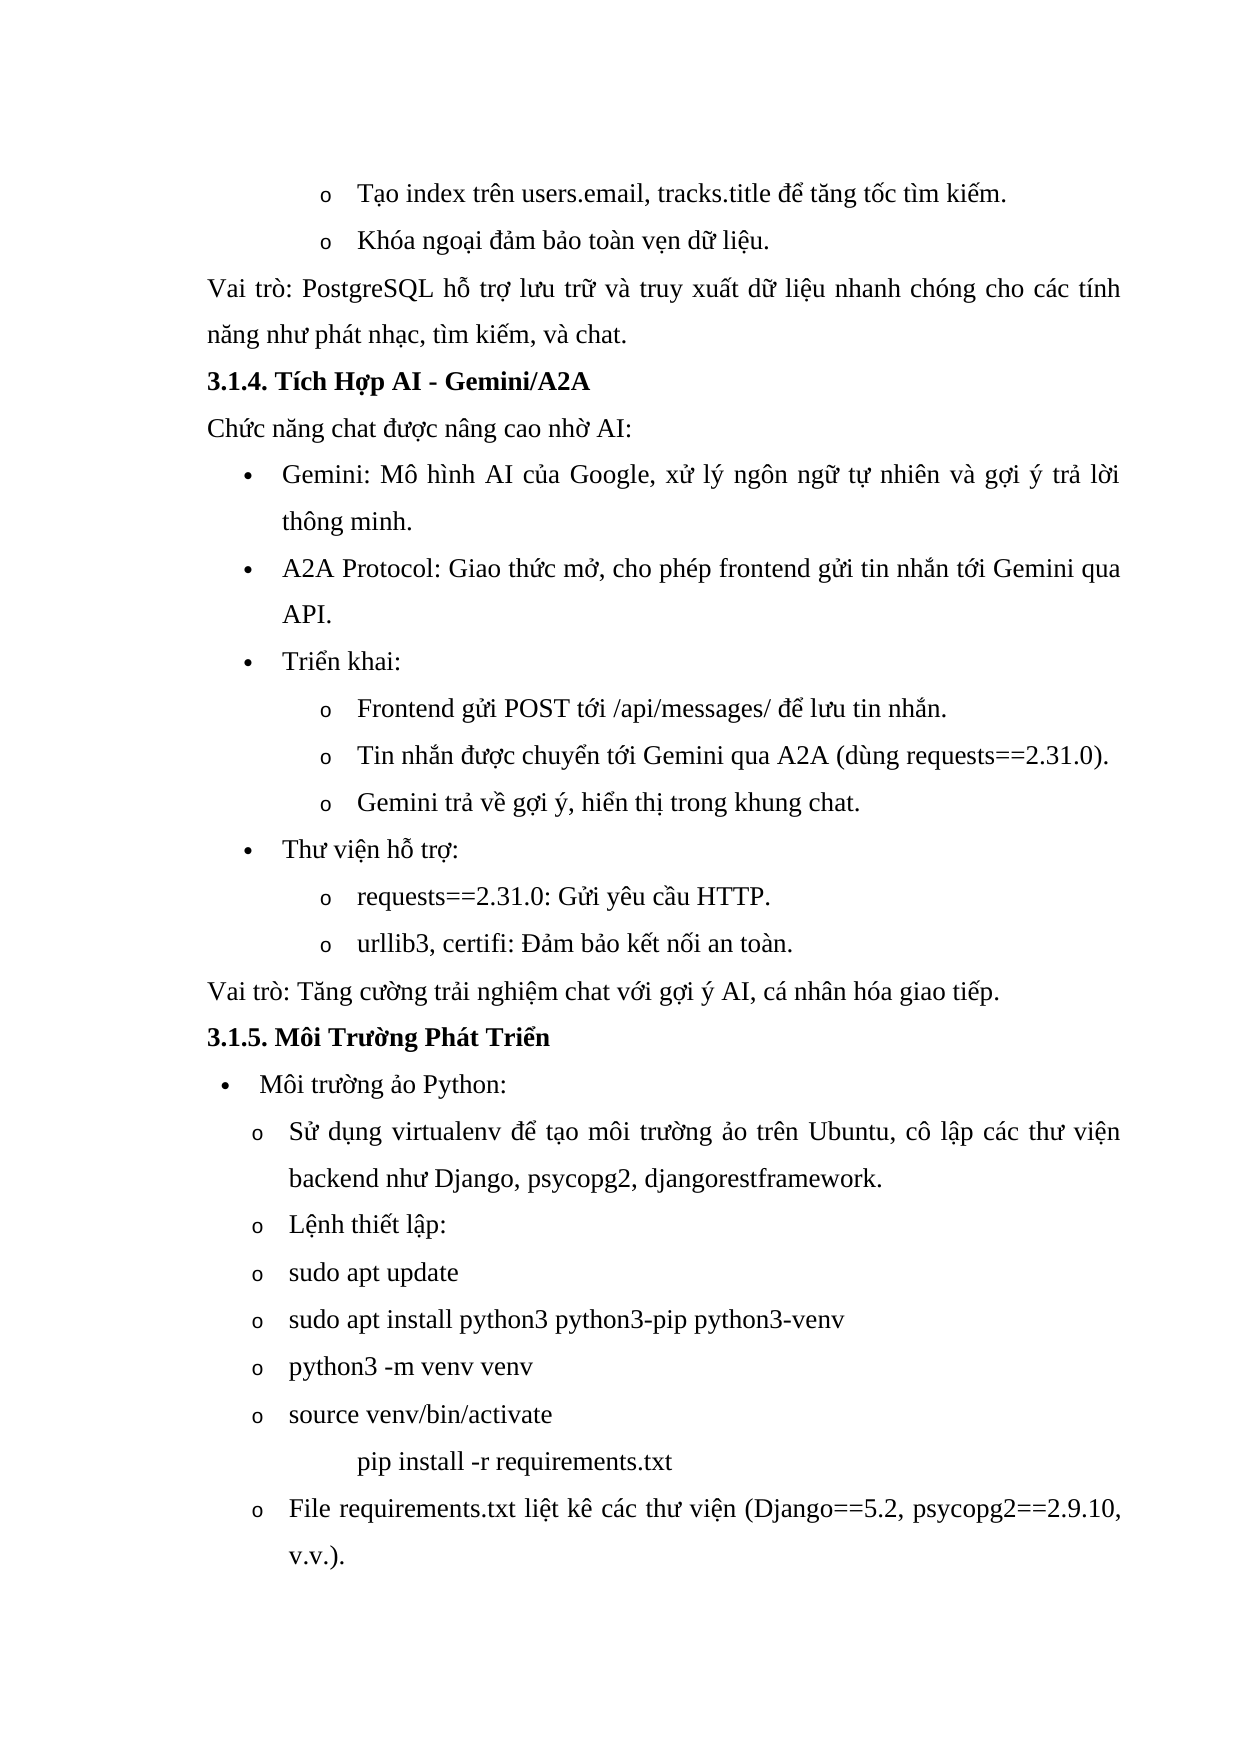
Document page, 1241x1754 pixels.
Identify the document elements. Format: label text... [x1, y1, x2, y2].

list Thư viện hỗ trợ: [244, 834, 1122, 865]
list Tin nhắn được chuyển tới Gemini qua A2A (dùng requests==2.31.0). [319, 739, 1122, 771]
list Lệnh thiết lập: [251, 1209, 1122, 1240]
text Vai trò: Tăng cường trải nghiệm chat với gợi ý AI, cá nhân hóa giao tiếp. [207, 975, 1122, 1006]
list sudo apt update [251, 1256, 1122, 1287]
text Vai trò: PostgreSQL hỗ trợ lưu trữ và truy xuất dữ liệu nhanh chóng cho các tính năng như phát nhạc, tìm kiếm, và chat. [207, 272, 1122, 349]
list A2A Protocol: Giao thức mở, cho phép frontend gửi tin nhắn tới Gemini qua API. [244, 552, 1122, 629]
list Frontend gửi POST tới /api/messages/ để lưu tin nhắn. [319, 692, 1122, 723]
list Môi trường ảo Python: [222, 1068, 1122, 1099]
list Tạo index trên users.email, tracks.title để tăng tốc tìm kiếm. [319, 177, 1122, 209]
list source venv/bin/activate [251, 1398, 1122, 1429]
list Triển khai: [244, 645, 1122, 676]
list Sử dụng virtualenv để tạo môi trường ảo trên Ubuntu, cô lập các thư viện backend như Django, psycopg2, djangorestframework. [251, 1115, 1122, 1193]
subtitle 3.1.4. Tích Hợp AI - Gemini/A2A [207, 365, 1122, 396]
list Gemini: Mô hình AI của Google, xử lý ngôn ngữ tự nhiên và gợi ý trả lời thông minh. [244, 458, 1122, 536]
list requests==2.31.0: Gửi yêu cầu HTTP. [319, 880, 1122, 912]
text Chức năng chat được nâng cao nhờ AI: [207, 412, 1122, 443]
text pip install -r requirements.txt [357, 1445, 1122, 1476]
list File requirements.txt liệt kê các thư viện (Django==5.2, psycopg2==2.9.10, v.v.). [251, 1492, 1122, 1570]
subtitle 3.1.5. Môi Trường Phát Triển [207, 1022, 1122, 1053]
list sudo apt install python3 python3-pip python3-venv [251, 1303, 1122, 1335]
list Khóa ngoại đảm bảo toàn vẹn dữ liệu. [319, 224, 1122, 256]
list urllib3, certifi: Đảm bảo kết nối an toàn. [319, 928, 1122, 959]
list Gemini trả về gợi ý, hiển thị trong khung chat. [319, 786, 1122, 818]
list python3 -m venv venv [251, 1351, 1122, 1382]
